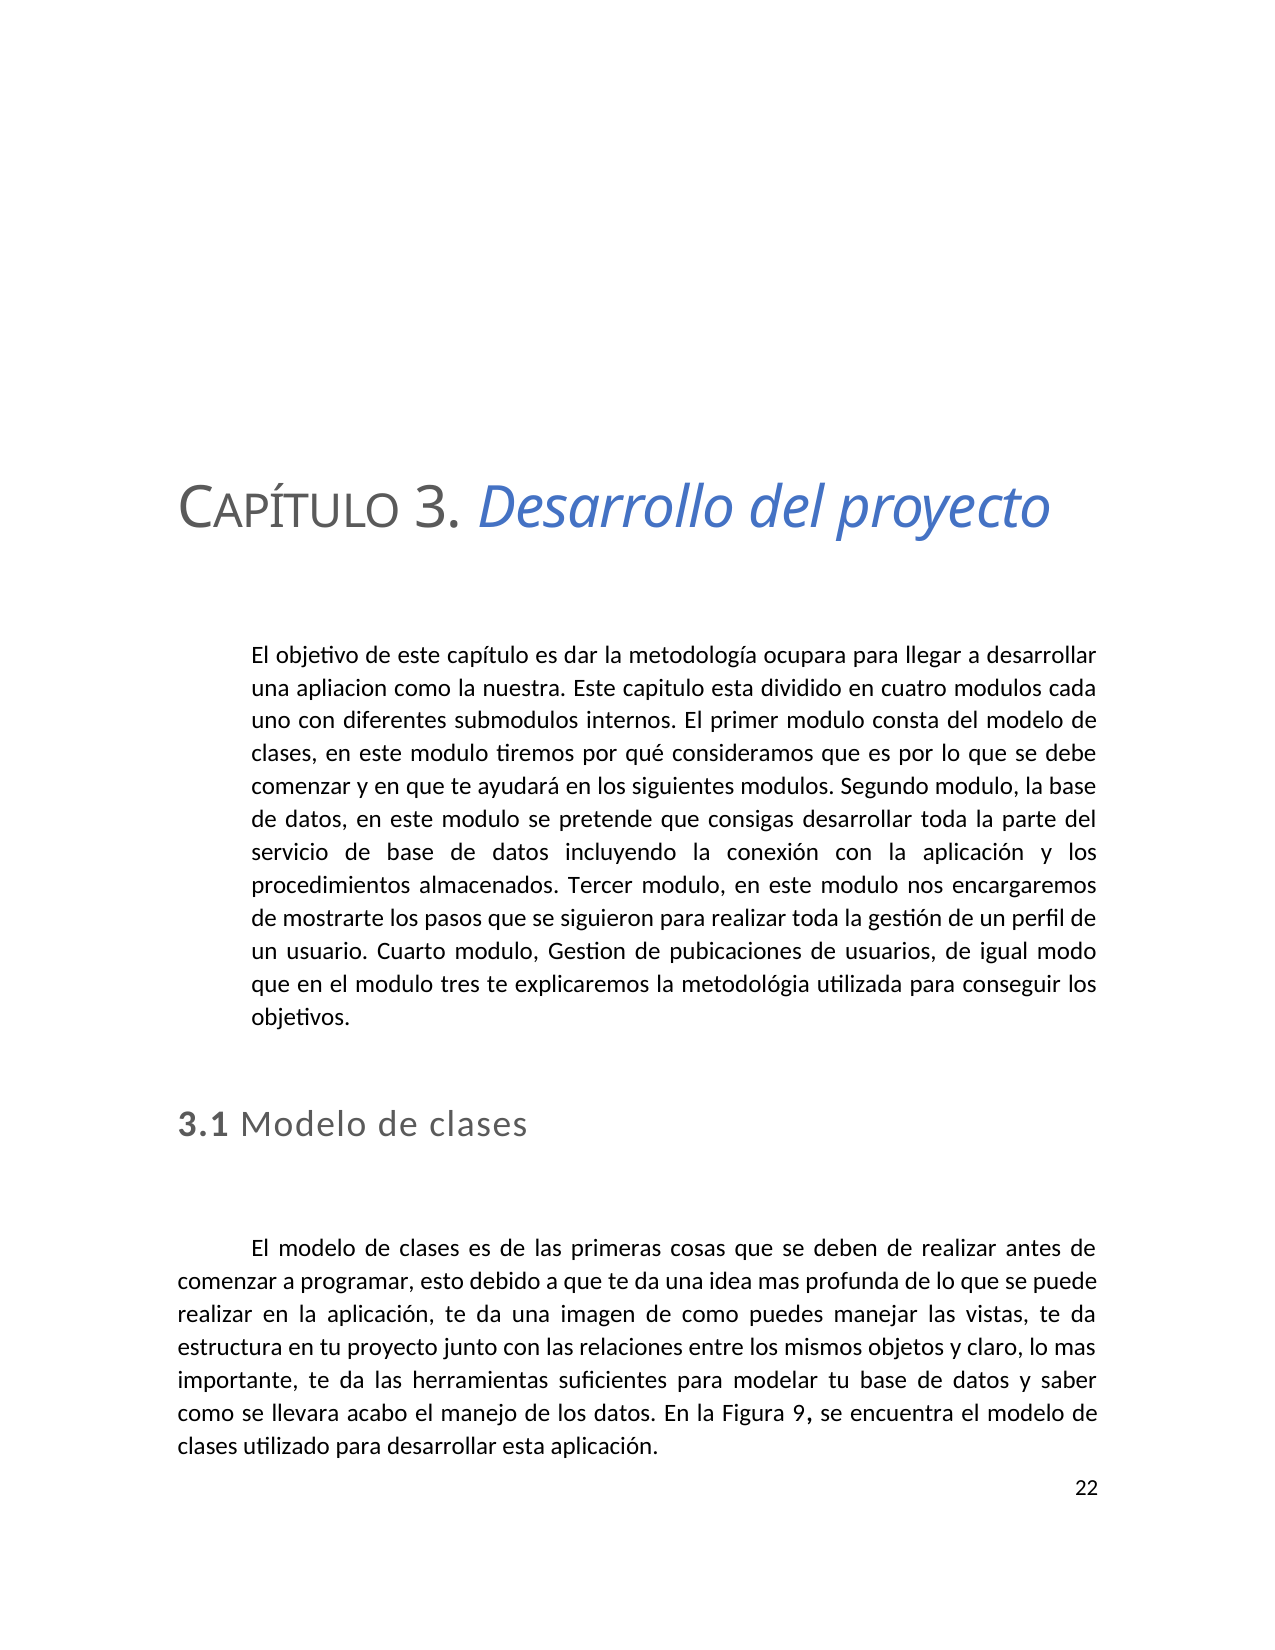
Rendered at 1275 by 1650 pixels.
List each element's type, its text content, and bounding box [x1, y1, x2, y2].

text El modelo de clases es de las primeras cosas que se deben de realizar antes de comenzar a programar, esto debido a que te da una idea mas profunda de lo que se puede realizar en la aplicación, te da una imagen de como puedes manejar las vistas, te da estructura en tu proyecto junto con las relaciones entre los mismos objetos y claro, lo mas importante, te da las herramientas suficientes para modelar tu base de datos y saber como se llevara acabo el manejo de los datos. En la Figura 9, se encuentra el modelo de clases utilizado para desarrollar esta aplicación. [177, 1232, 1098, 1460]
title Capítulo 3. Desarrollo del proyecto [177, 466, 1098, 545]
subtitle 3.1 Modelo de clases [177, 1100, 1098, 1146]
text El objetivo de este capítulo es dar la metodología ocupara para llegar a desarrollar una apliacion como la nuestra. Este capitulo esta dividido en cuatro modulos cada uno con diferentes submodulos internos. El primer modulo consta del modelo de clases, en este modulo tiremos por qué consideramos que es por lo que se debe comenzar y en que te ayudará en los siguientes modulos. Segundo modulo, la base de datos, en este modulo se pretende que consigas desarrollar toda la parte del servicio de base de datos incluyendo la conexión con la aplicación y los procedimientos almacenados. Tercer modulo, en este modulo nos encargaremos de mostrarte los pasos que se siguieron para realizar toda la gestión de un perfil de un usuario. Cuarto modulo, Gestion de pubicaciones de usuarios, de igual modo que en el modulo tres te explicaremos la metodológia utilizada para conseguir los objetivos. [177, 639, 1098, 1031]
